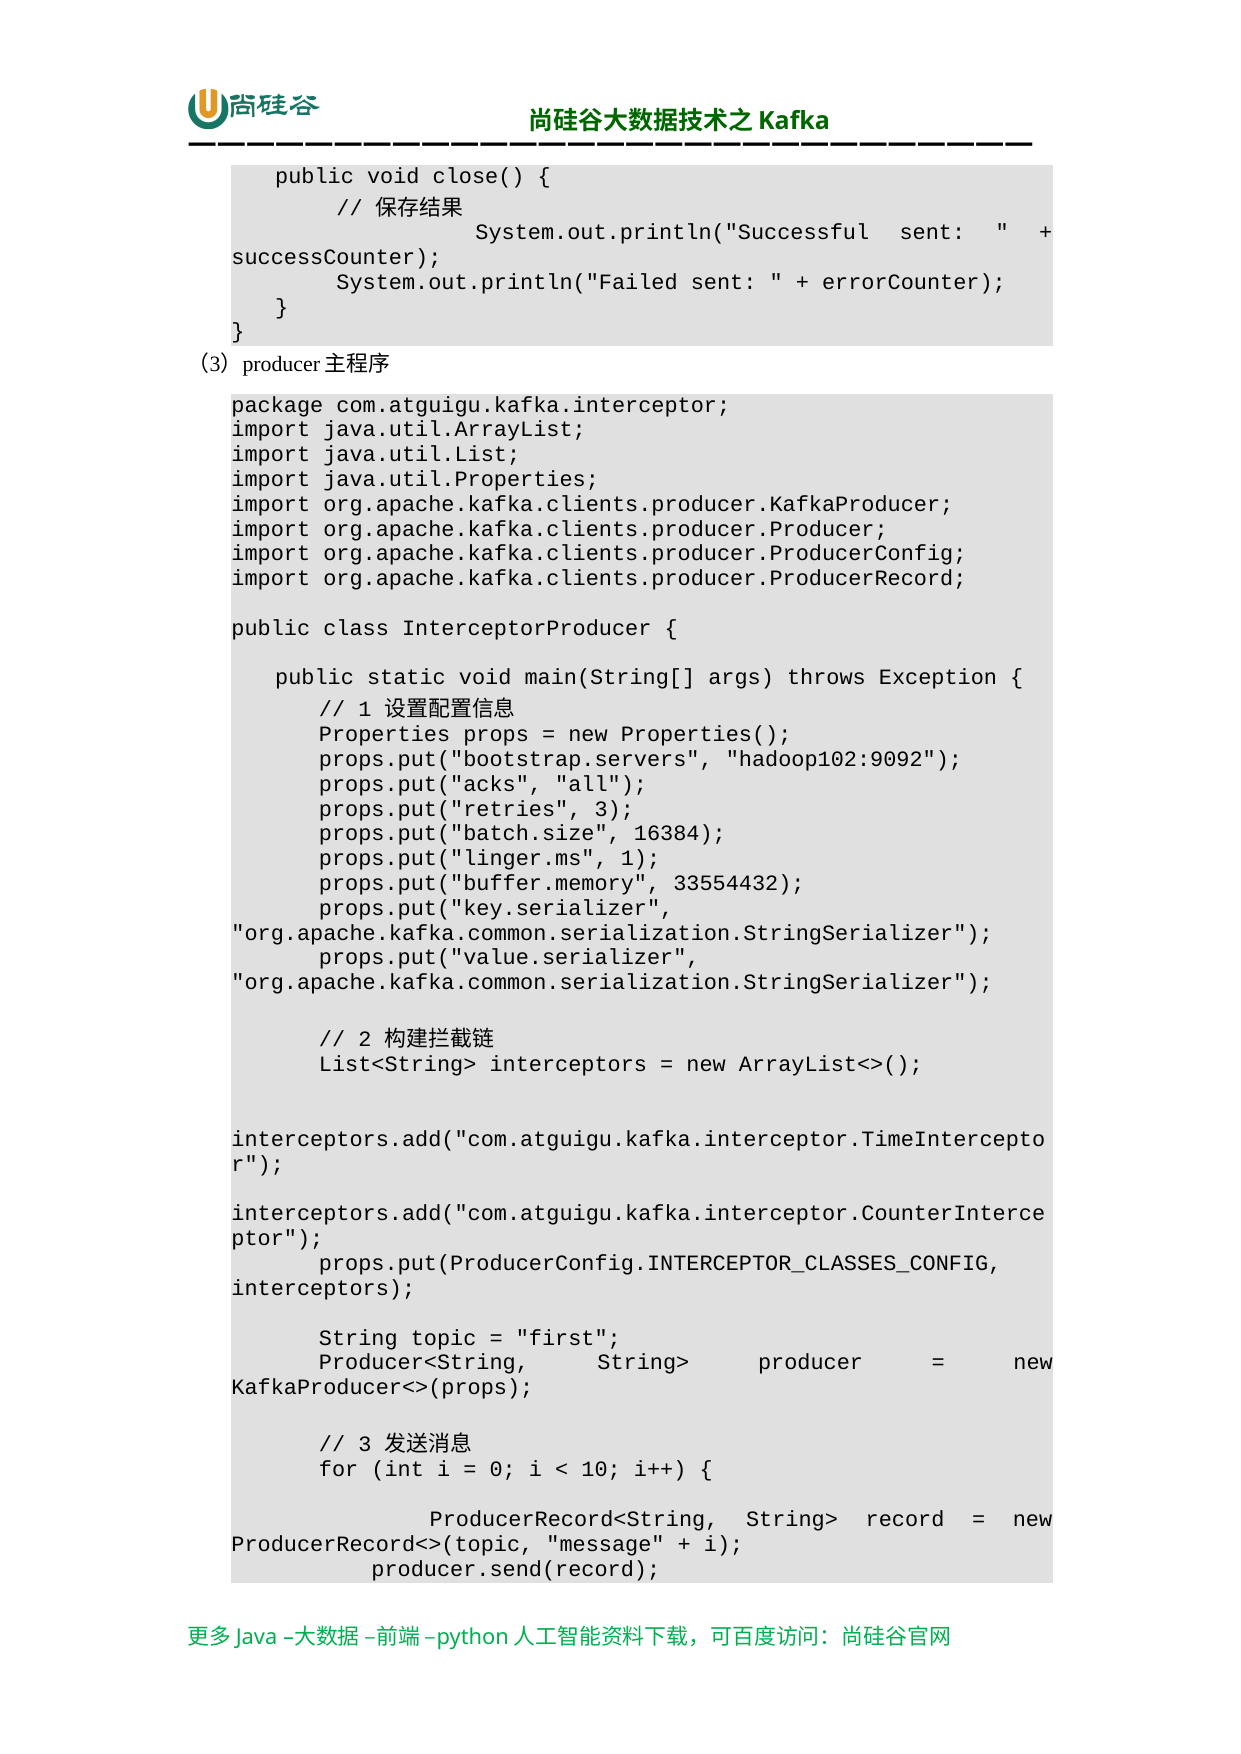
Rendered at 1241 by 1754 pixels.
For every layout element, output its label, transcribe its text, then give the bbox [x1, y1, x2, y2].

text } [231, 321, 1053, 346]
text package com.atguigu.kafka.interceptor; [231, 394, 1053, 419]
text public class InterceptorProducer { [231, 617, 1053, 642]
text } [231, 296, 1053, 321]
text props.put("key.serializer", "org.apache.kafka.common.serialization.StringSerializer"); [231, 897, 1053, 946]
text props.put(ProducerConfig.INTERCEPTOR_CLASSES_CONFIG, interceptors); [231, 1252, 1053, 1302]
text props.put("batch.size", 16384); [231, 822, 1053, 847]
text import java.util.List; [231, 443, 1053, 468]
text props.put("bootstrap.servers", "hadoop102:9092"); [231, 748, 1053, 773]
text import org.apache.kafka.clients.producer.ProducerRecord; [231, 567, 1053, 592]
text ProducerRecord<String, String> record = new ProducerRecord<>(topic, "message" + i); [231, 1508, 1053, 1558]
text props.put("retries", 3); [231, 798, 1053, 822]
text import java.util.ArrayList; [231, 419, 1053, 443]
text interceptors.add("com.atguigu.kafka.interceptor.TimeInterceptor"); interceptors.add("com.atguigu.kafka.interceptor.CounterInterceptor"); [231, 1078, 1053, 1252]
text props.put("value.serializer", "org.apache.kafka.common.serialization.StringSerializer"); [231, 946, 1053, 996]
text // 2 构建拦截链 [231, 1021, 1053, 1053]
text public void close() { [231, 165, 1053, 189]
text List<String> interceptors = new ArrayList<>(); [231, 1053, 1053, 1078]
text import org.apache.kafka.clients.producer.Producer; [231, 518, 1053, 543]
text // 3 发送消息 [231, 1426, 1053, 1458]
text producer.send(record); [231, 1558, 1053, 1583]
text public static void main(String[] args) throws Exception { [231, 667, 1053, 691]
text props.put("linger.ms", 1); [231, 847, 1053, 872]
text String topic = "first"; [231, 1327, 1053, 1352]
text // 1 设置配置信息 [231, 691, 1053, 723]
text props.put("buffer.memory", 33554432); [231, 872, 1053, 897]
text import java.util.Properties; [231, 468, 1053, 493]
text （3）producer主程序 [187, 346, 1053, 378]
text import org.apache.kafka.clients.producer.ProducerConfig; [231, 543, 1053, 567]
text System.out.println("Successful sent: " + successCounter); [231, 222, 1053, 271]
text Properties props = new Properties(); [231, 723, 1053, 748]
text props.put("acks", "all"); [231, 773, 1053, 798]
text for (int i = 0; i < 10; i++) { [231, 1458, 1053, 1483]
text System.out.println("Failed sent: " + errorCounter); [231, 271, 1053, 296]
text import org.apache.kafka.clients.producer.KafkaProducer; [231, 493, 1053, 518]
text // 保存结果 [231, 189, 1053, 222]
text Producer<String, String> producer = new KafkaProducer<>(props); [231, 1352, 1053, 1401]
